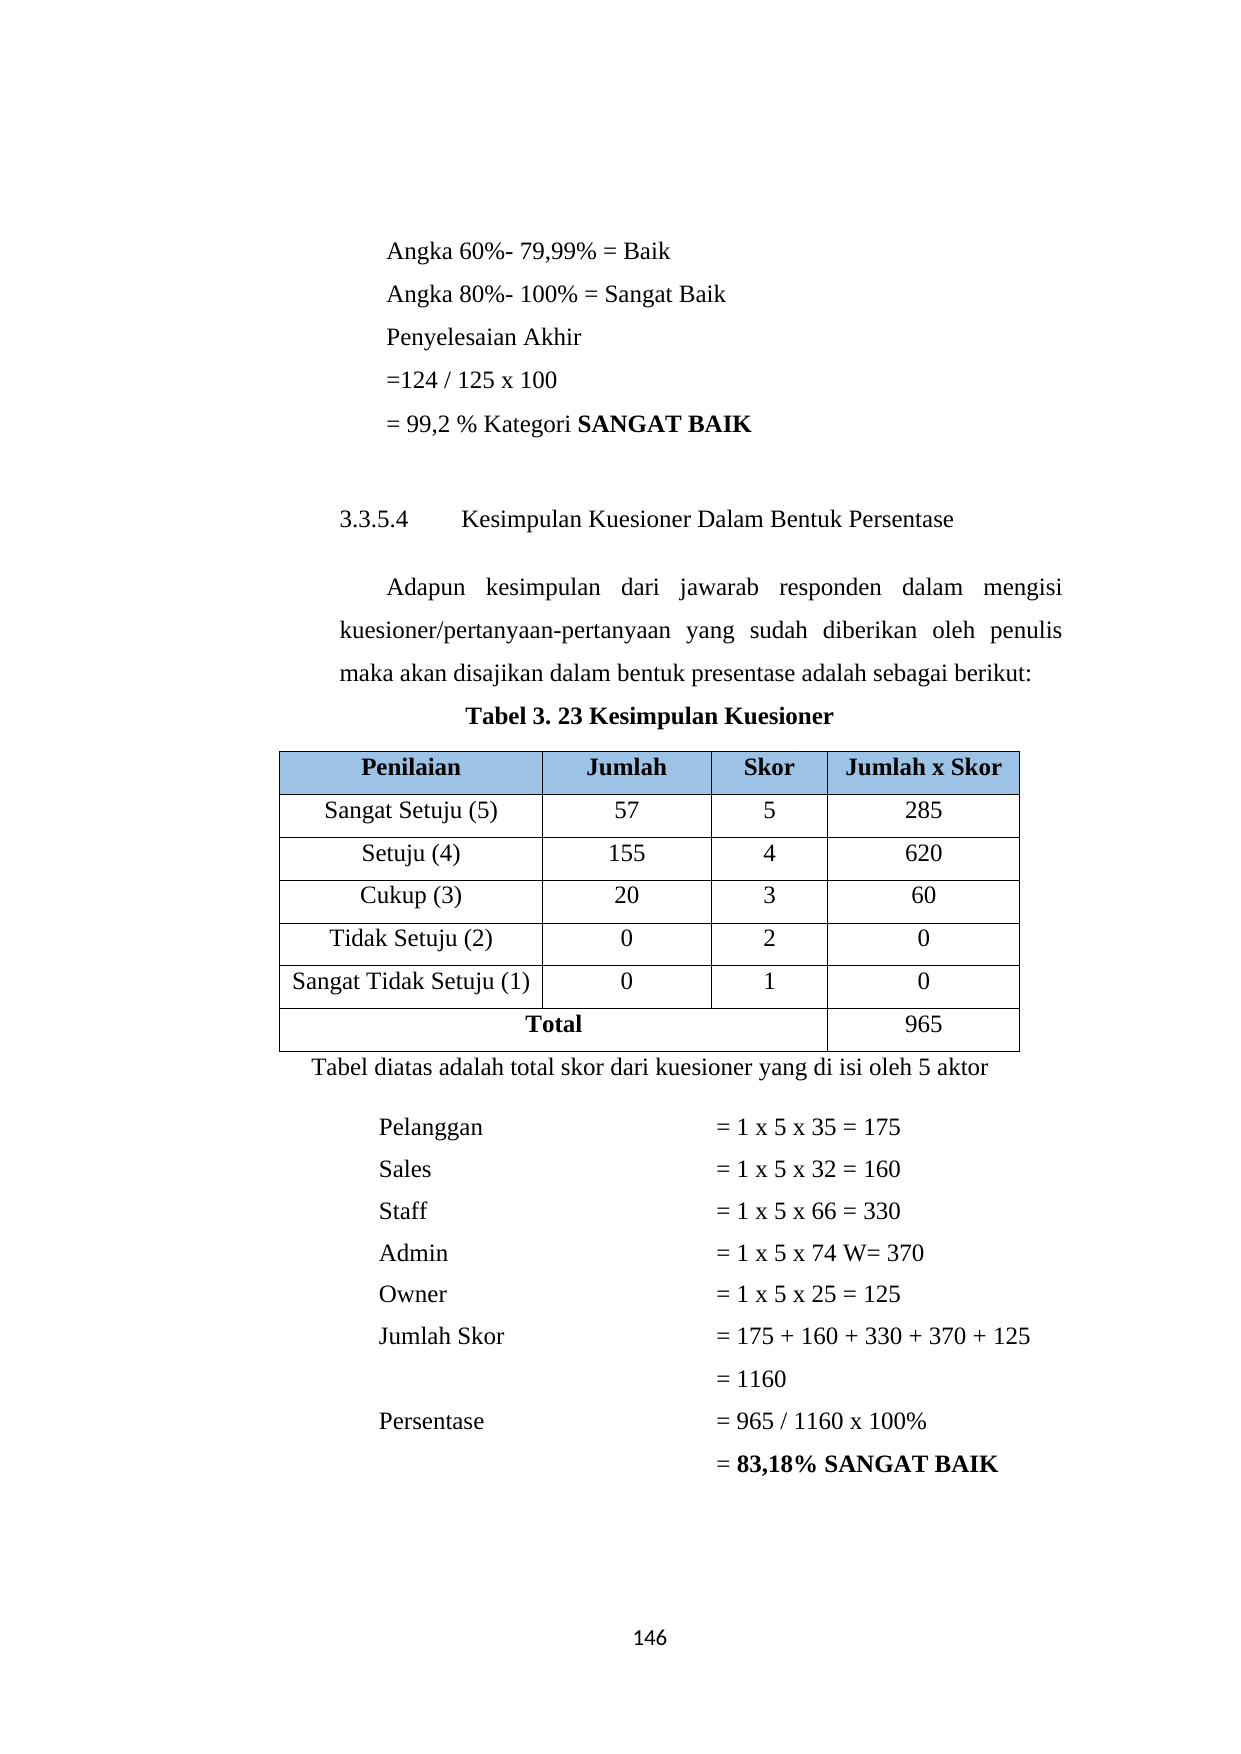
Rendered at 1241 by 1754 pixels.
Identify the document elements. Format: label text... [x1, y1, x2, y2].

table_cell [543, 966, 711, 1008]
subtitle Kesimpulan Kuesioner Dalam Bentuk Persentase [339, 504, 1063, 532]
text Angka 80%- 100% = Sangat Baik [386, 279, 1063, 308]
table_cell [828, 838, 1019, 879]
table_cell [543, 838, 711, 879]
text Tabel 3. 23 Kesimpulan Kuesioner [236, 701, 1063, 730]
text Penyelesaian Akhir [386, 322, 1063, 351]
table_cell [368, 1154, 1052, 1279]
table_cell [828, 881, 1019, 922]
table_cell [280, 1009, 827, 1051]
text =124 / 125 x 100 [386, 366, 1063, 394]
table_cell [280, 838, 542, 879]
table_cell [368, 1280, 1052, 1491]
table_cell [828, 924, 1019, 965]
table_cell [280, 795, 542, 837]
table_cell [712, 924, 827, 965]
text Adapun kesimpulan dari jawarab responden dalam mengisi kuesioner/pertanyaan-pertanyaan yang sudah diberikan oleh penulis maka akan disajikan dalam bentuk presentase adalah sebagai berikut: [339, 572, 1063, 687]
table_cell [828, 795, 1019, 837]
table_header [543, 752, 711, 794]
text = 99,2 % Kategori SANGAT BAIK [386, 409, 1063, 437]
text Tabel diatas adalah total skor dari kuesioner yang di isi oleh 5 aktor [236, 1052, 1063, 1081]
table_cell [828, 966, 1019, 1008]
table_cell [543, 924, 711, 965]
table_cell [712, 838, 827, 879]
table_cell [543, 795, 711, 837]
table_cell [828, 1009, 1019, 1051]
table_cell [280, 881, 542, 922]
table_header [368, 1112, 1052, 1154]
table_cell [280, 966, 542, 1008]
text Angka 60%- 79,99% = Baik [386, 236, 1063, 265]
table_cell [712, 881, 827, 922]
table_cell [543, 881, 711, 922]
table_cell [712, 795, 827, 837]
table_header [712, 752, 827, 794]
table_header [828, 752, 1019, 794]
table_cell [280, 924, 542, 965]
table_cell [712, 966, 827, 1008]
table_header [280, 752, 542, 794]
